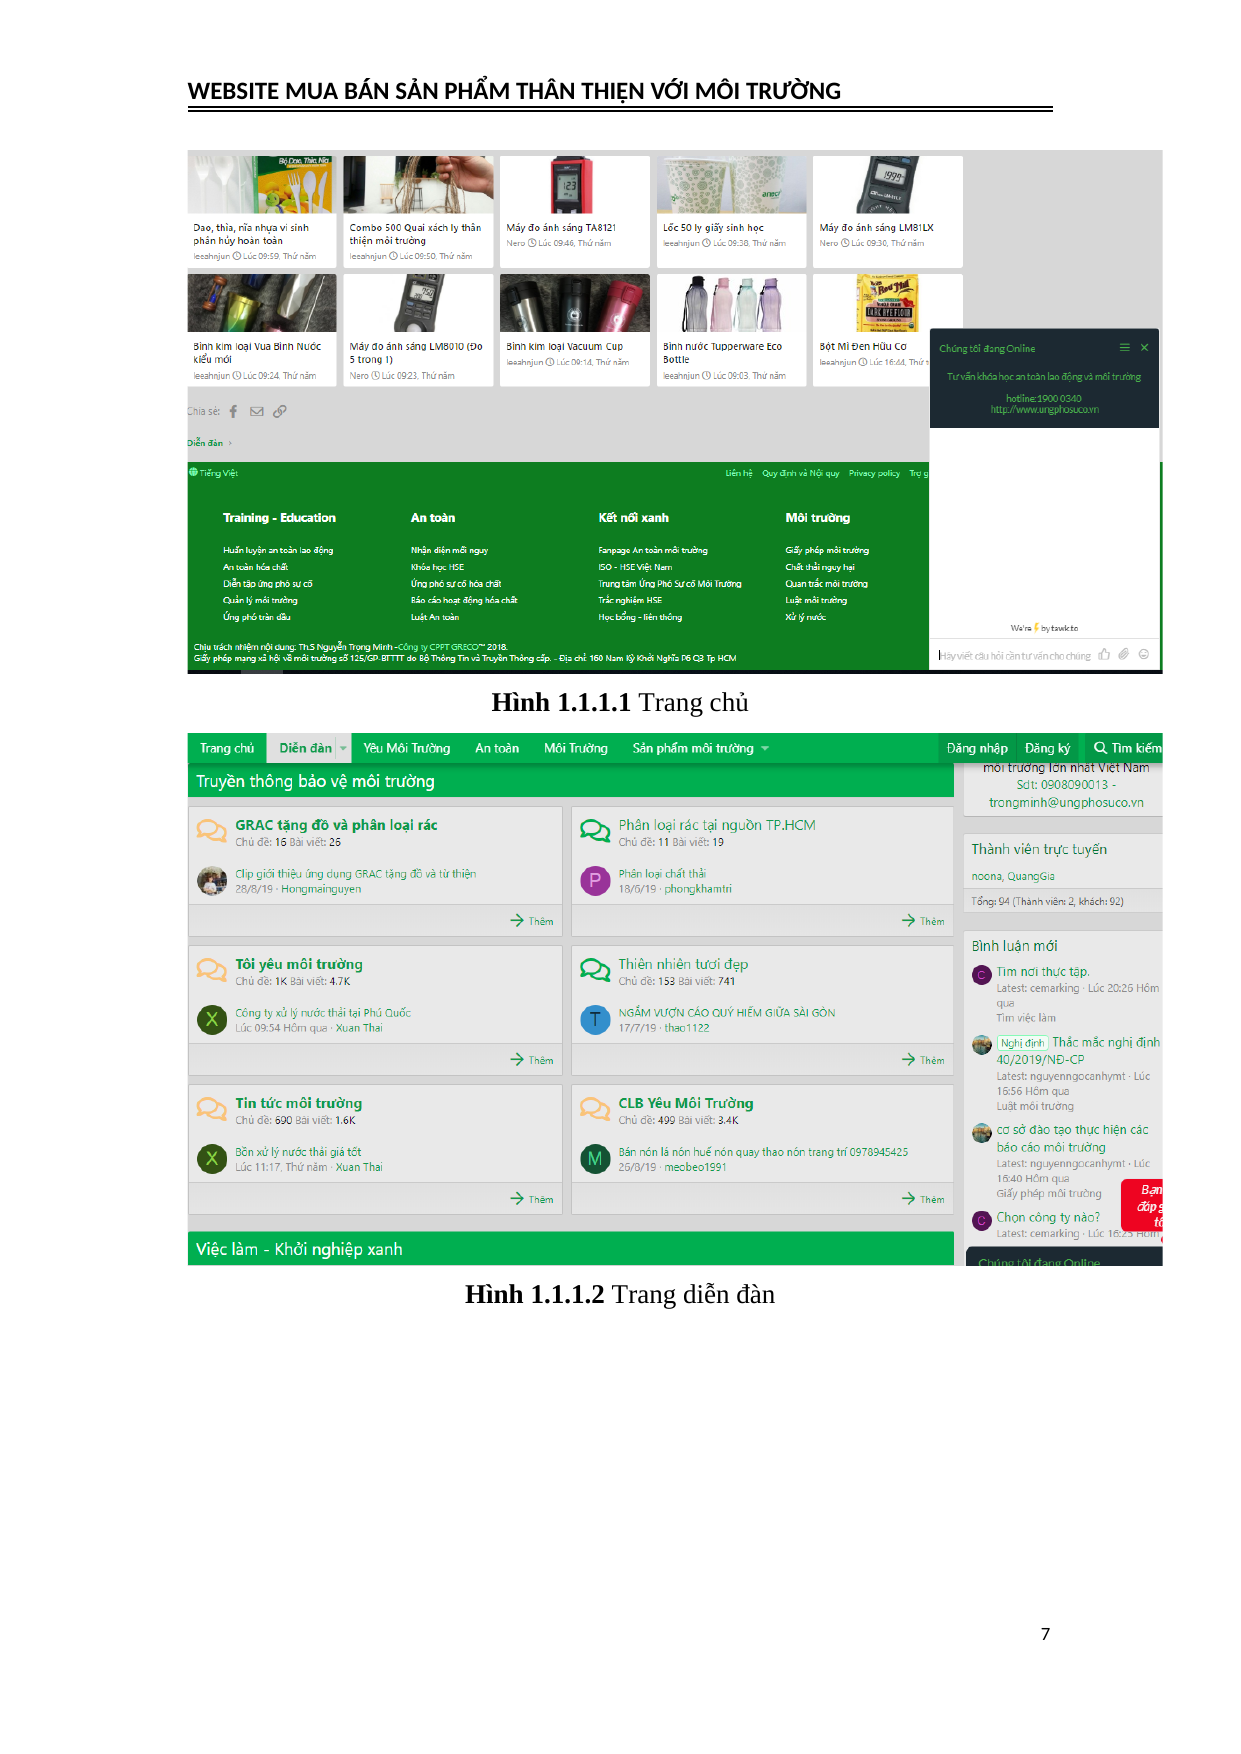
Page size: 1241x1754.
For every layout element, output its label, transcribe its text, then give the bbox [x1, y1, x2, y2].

list Hình 1.1.1.2 Trang diễn đàn [187, 1278, 1053, 1309]
picture [187, 733, 1163, 1266]
picture [187, 150, 1163, 674]
list Hình 1.1.1.1 Trang chủ [187, 687, 1053, 718]
